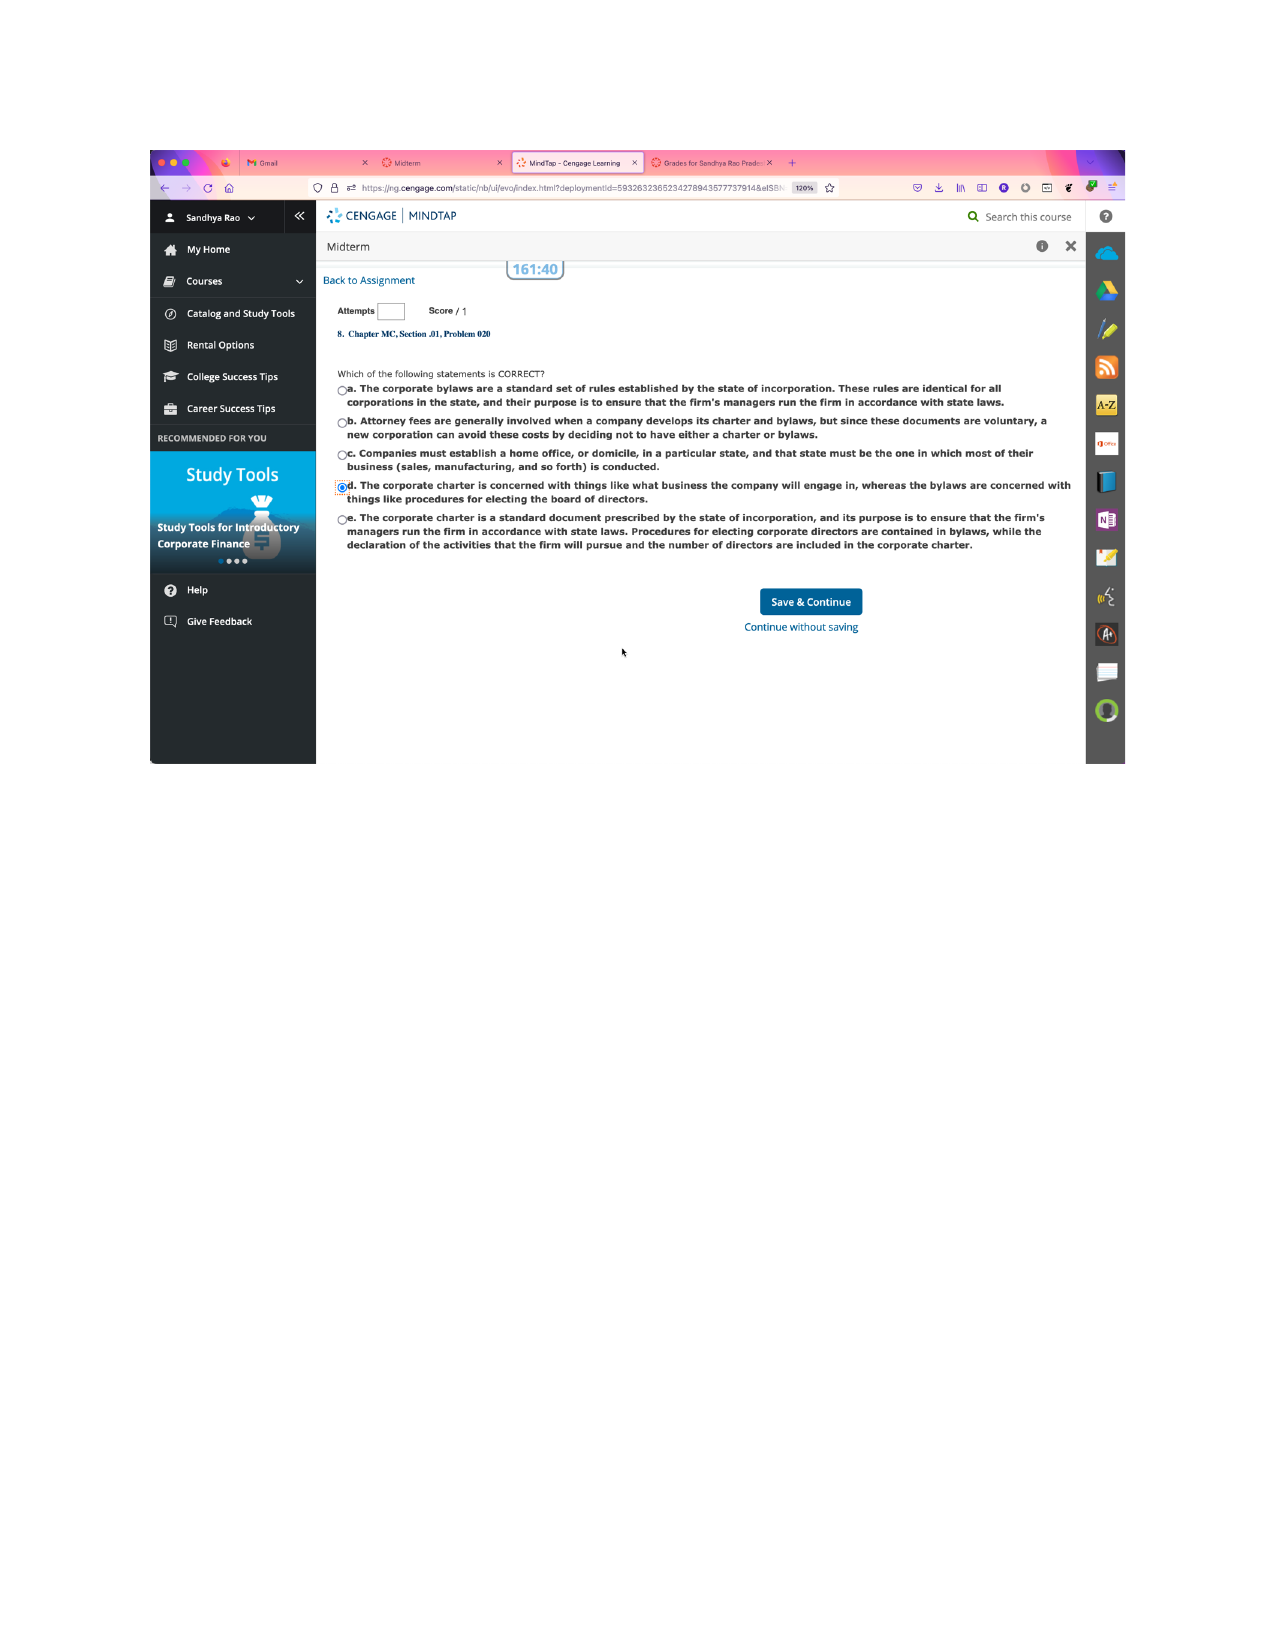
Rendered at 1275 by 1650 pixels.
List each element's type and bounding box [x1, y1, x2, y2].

picture [224, 472, 229, 481]
picture [263, 468, 269, 480]
picture [252, 496, 272, 507]
picture [150, 150, 1125, 764]
